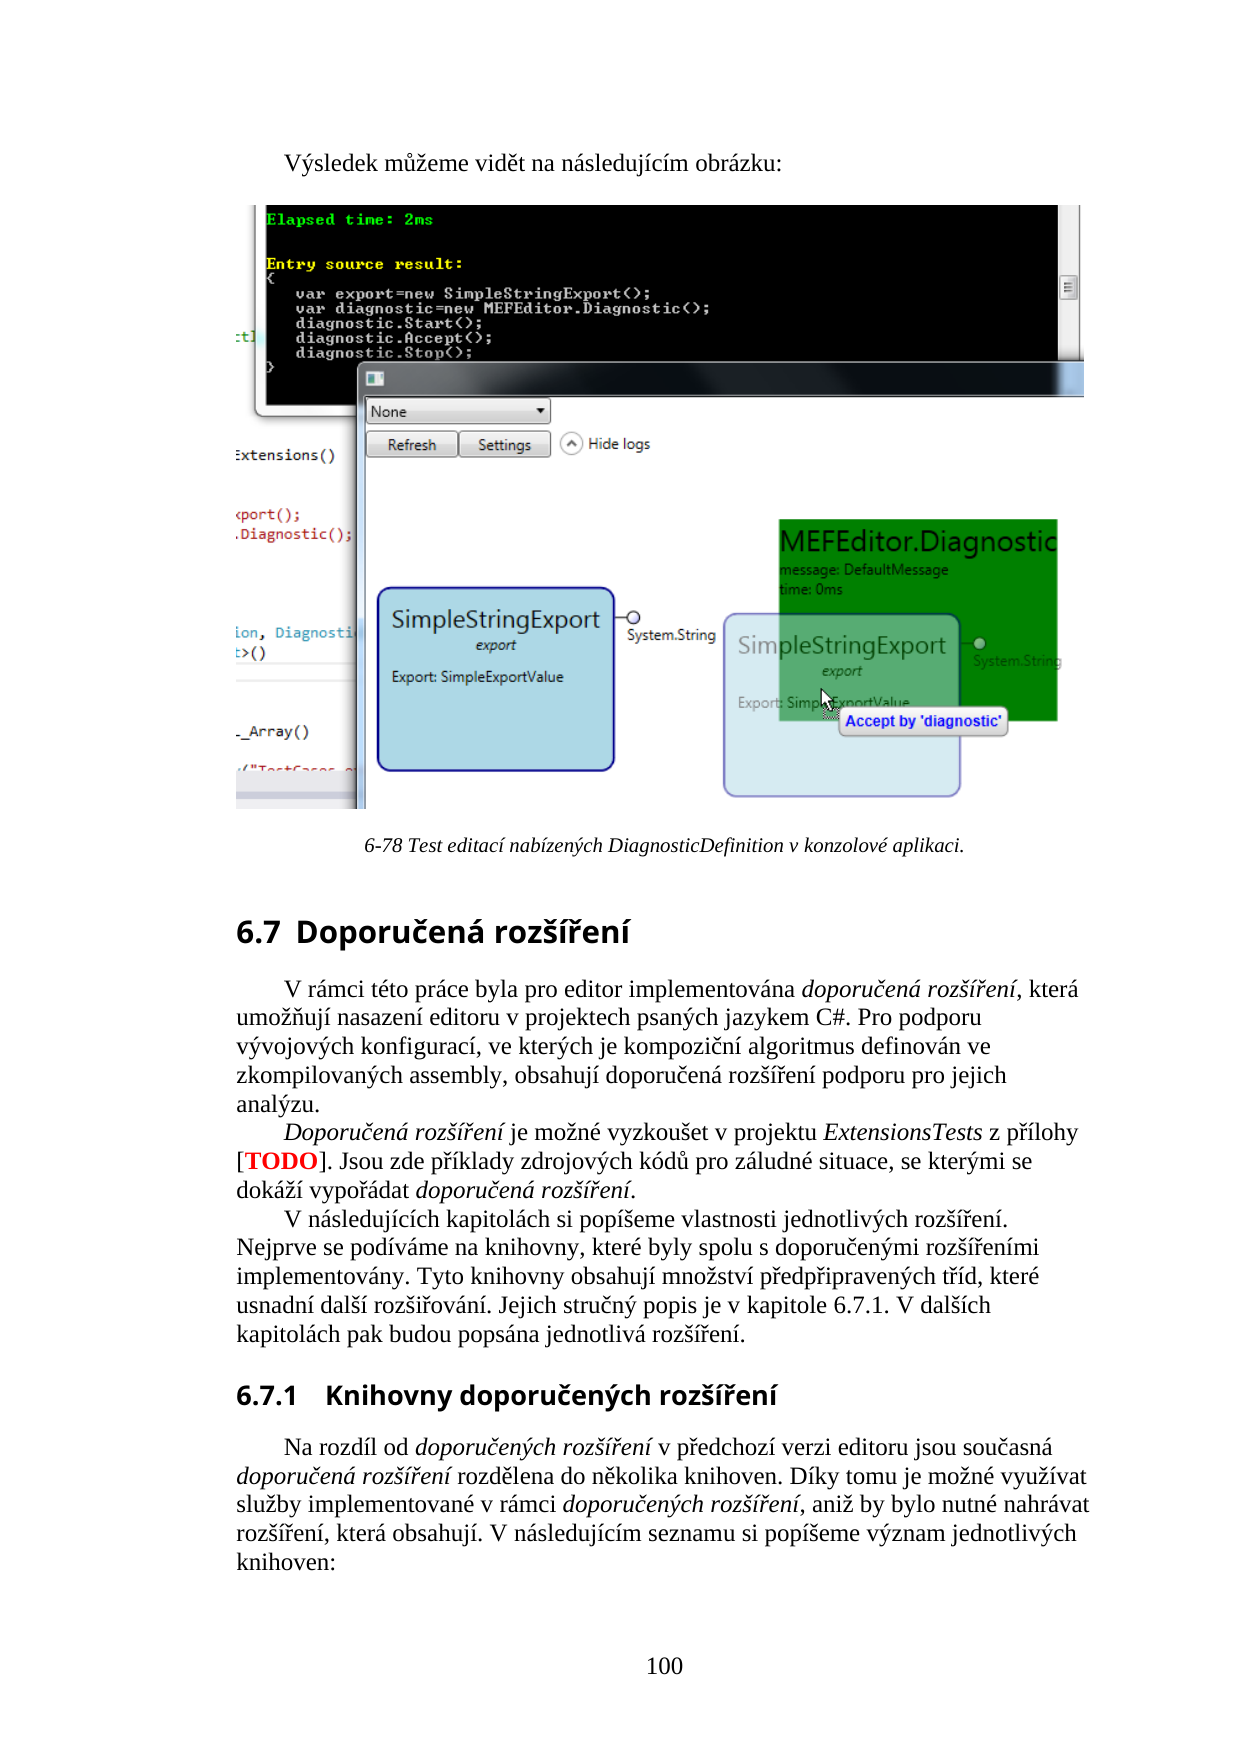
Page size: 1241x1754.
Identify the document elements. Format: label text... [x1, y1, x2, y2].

text Doporučená rozšíření je možné vyzkoušet v projektu ExtensionsTests z přílohy [TODO]. Jsou zde příklady zdrojových kódů pro záludné situace, se kterými se dokáží vypořádat doporučená rozšíření. [236, 1117, 1092, 1204]
text V rámci této práce byla pro editor implementována doporučená rozšíření, která umožňují nasazení editoru v projektech psaných jazykem C#. Pro podporu vývojových konfigurací, ve kterých je kompoziční algoritmus definován ve zkompilovaných assembly, obsahují doporučená rozšíření podporu pro jejich analýzu. [236, 974, 1092, 1117]
picture [236, 205, 1084, 809]
subtitle Knihovny doporučených rozšíření [236, 1377, 1092, 1413]
text V následujících kapitolách si popíšeme vlastnosti jednotlivých rozšíření. Nejprve se podíváme na knihovny, které byly spolu s doporučenými rozšířeními implementovány. Tyto knihovny obsahují množství předpřipravených tříd, které usnadní další rozšiřování. Jejich stručný popis je v kapitole 6.7.1. V dalších kapitolách pak budou popsána jednotlivá rozšíření. [236, 1204, 1092, 1347]
text Výsledek můžeme vidět na následujícím obrázku: [236, 148, 1092, 176]
subtitle Doporučená rozšíření [236, 910, 1092, 952]
text Na rozdíl od doporučených rozšíření v předchozí verzi editoru jsou současná doporučená rozšíření rozdělena do několika knihoven. Díky tomu je možné využívat služby implementované v rámci doporučených rozšíření, aniž by bylo nutné nahrávat rozšíření, která obsahují. V následujícím seznamu si popíšeme význam jednotlivých knihoven: [236, 1432, 1092, 1576]
